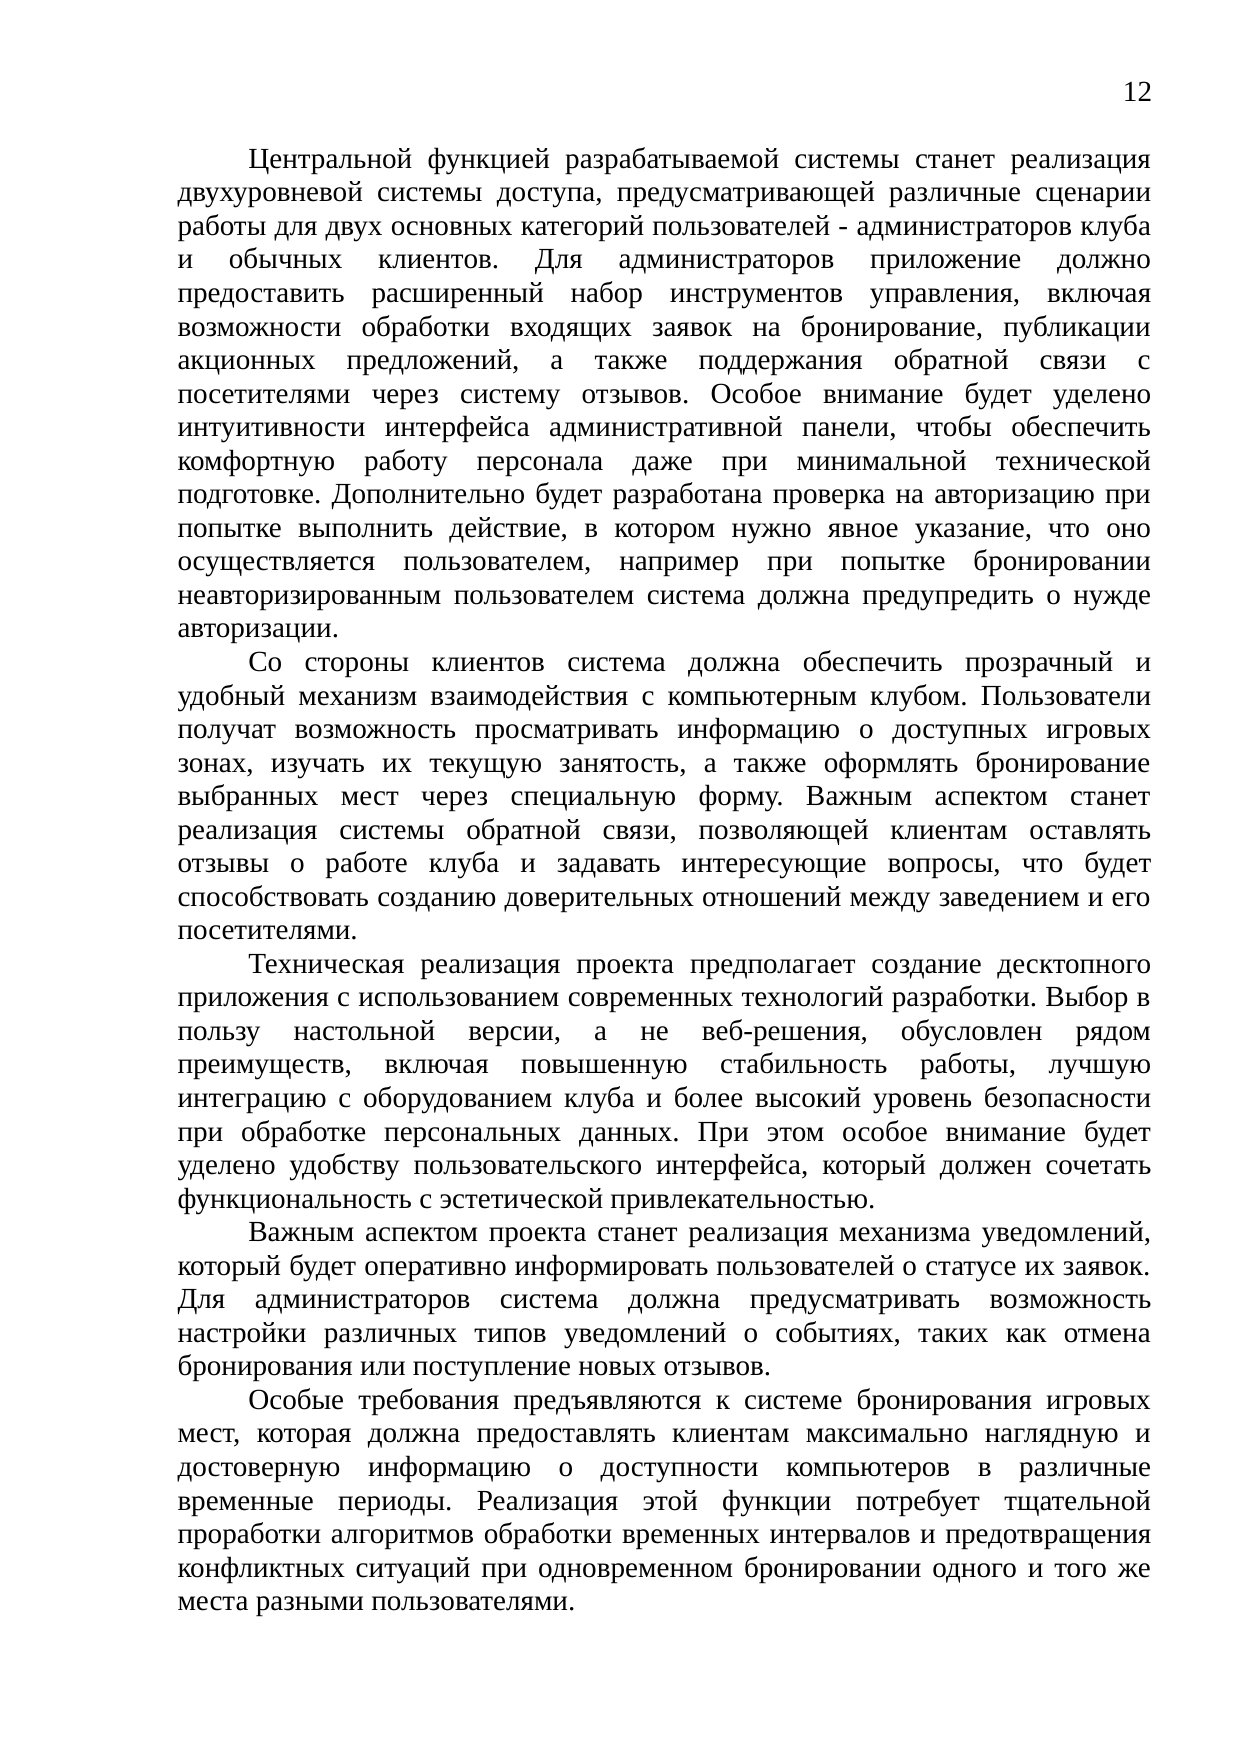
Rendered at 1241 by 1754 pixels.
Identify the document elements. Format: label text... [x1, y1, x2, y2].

text Центральной функцией разрабатываемой системы станет реализация двухуровневой системы доступа, предусматривающей различные сценарии работы для двух основных категорий пользователей - администраторов клуба и обычных клиентов. Для администраторов приложение должно предоставить расширенный набор инструментов управления, включая возможности обработки входящих заявок на бронирование, публикации акционных предложений, а также поддержания обратной связи с посетителями через систему отзывов. Особое внимание будет уделено интуитивности интерфейса административной панели, чтобы обеспечить комфортную работу персонала даже при минимальной технической подготовке. Дополнительно будет разработана проверка на авторизацию при попытке выполнить действие, в котором нужно явное указание, что оно осуществляется пользователем, например при попытке бронировании неавторизированным пользователем система должна предупредить о нужде авторизации. [177, 141, 1152, 644]
text Особые требования предъявляются к системе бронирования игровых мест, которая должна предоставлять клиентам максимально наглядную и достоверную информацию о доступности компьютеров в различные временные периоды. Реализация этой функции потребует тщательной проработки алгоритмов обработки временных интервалов и предотвращения конфликтных ситуаций при одновременном бронировании одного и того же места разными пользователями. [177, 1382, 1152, 1617]
text Важным аспектом проекта станет реализация механизма уведомлений, который будет оперативно информировать пользователей о статусе их заявок. Для администраторов система должна предусматривать возможность настройки различных типов уведомлений о событиях, таких как отмена бронирования или поступление новых отзывов. [177, 1214, 1152, 1382]
text Техническая реализация проекта предполагает создание десктопного приложения с использованием современных технологий разработки. Выбор в пользу настольной версии, а не веб-решения, обусловлен рядом преимуществ, включая повышенную стабильность работы, лучшую интеграцию с оборудованием клуба и более высокий уровень безопасности при обработке персональных данных. При этом особое внимание будет уделено удобству пользовательского интерфейса, который должен сочетать функциональность с эстетической привлекательностью. [177, 946, 1152, 1214]
text Со стороны клиентов система должна обеспечить прозрачный и удобный механизм взаимодействия с компьютерным клубом. Пользователи получат возможность просматривать информацию о доступных игровых зонах, изучать их текущую занятость, а также оформлять бронирование выбранных мест через специальную форму. Важным аспектом станет реализация системы обратной связи, позволяющей клиентам оставлять отзывы о работе клуба и задавать интересующие вопросы, что будет способствовать созданию доверительных отношений между заведением и его посетителями. [177, 644, 1152, 946]
